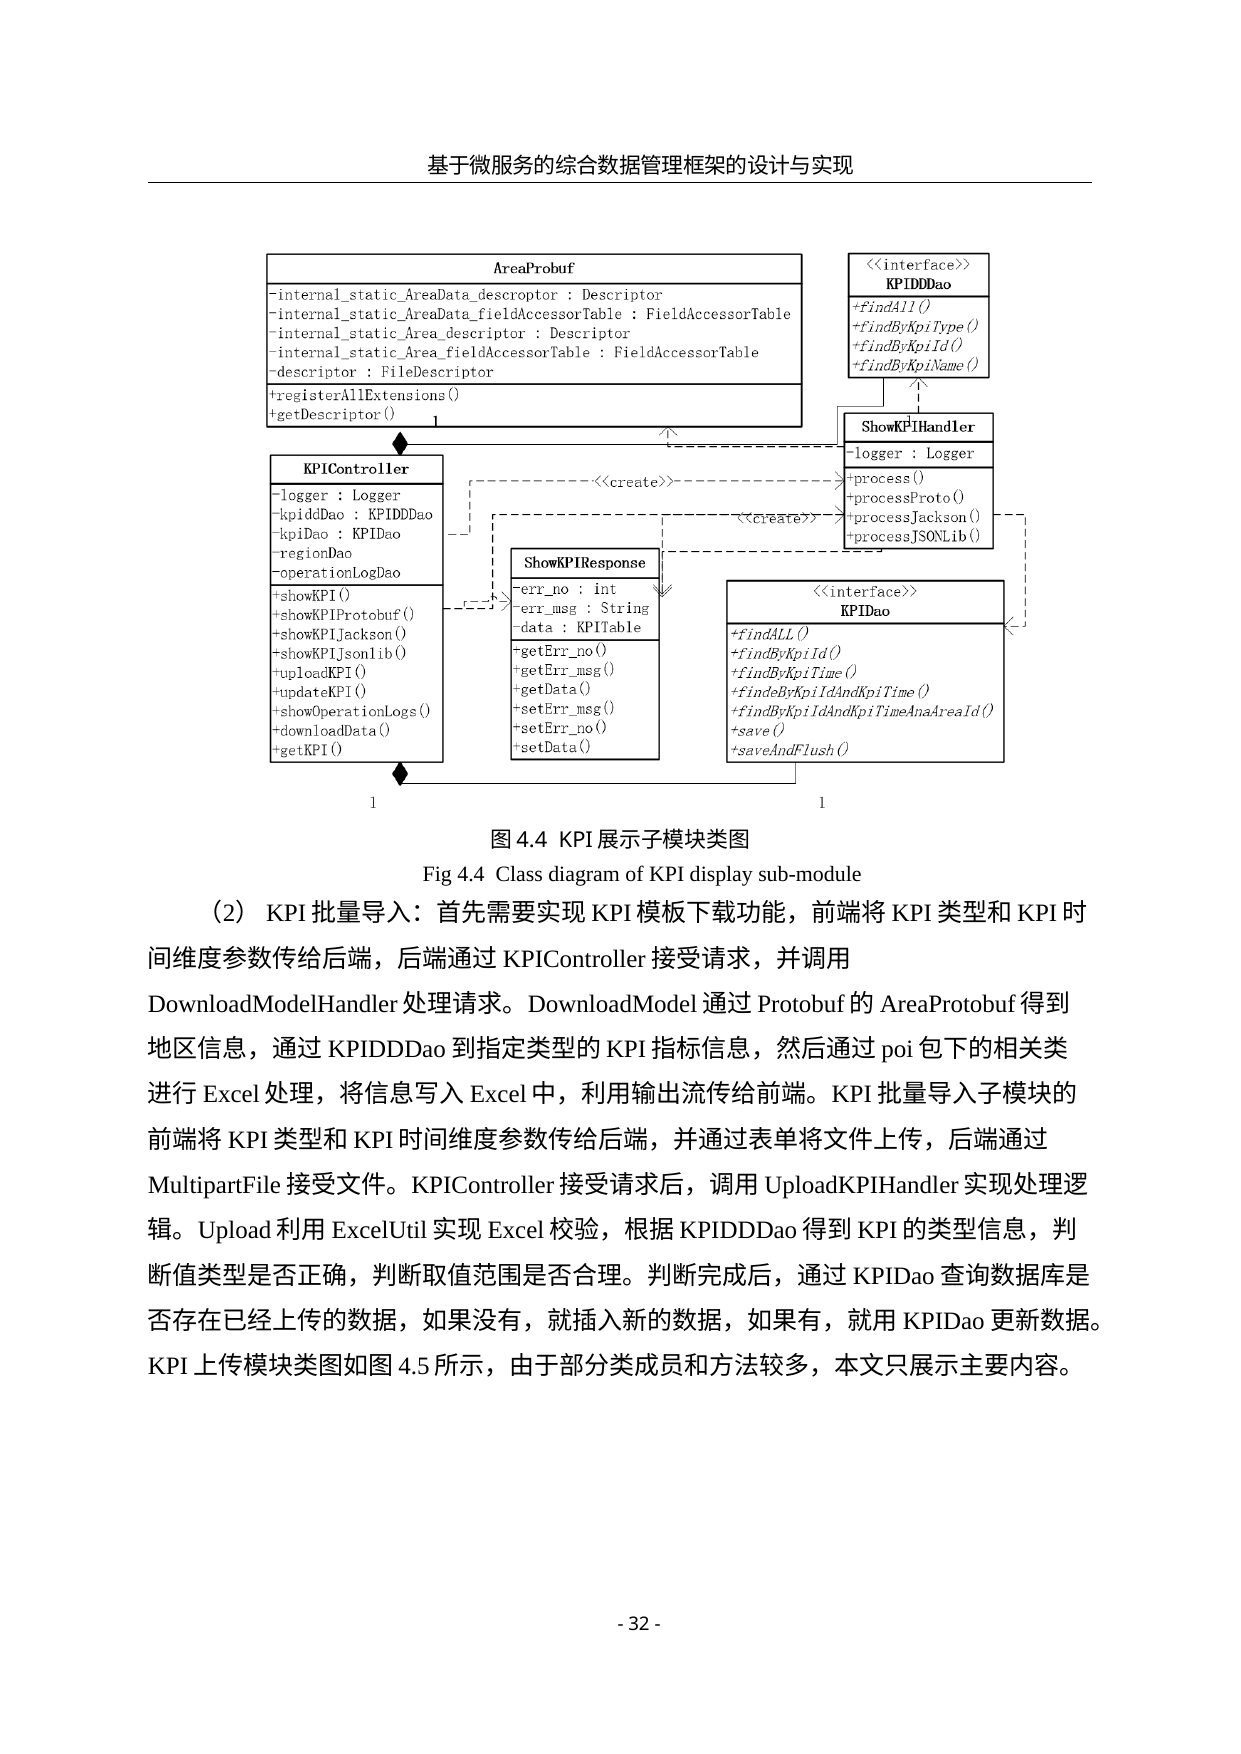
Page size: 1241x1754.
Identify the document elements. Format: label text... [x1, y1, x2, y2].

picture [257, 245, 1033, 815]
text 图4.4 KPI展示子模块类图 [148, 822, 1092, 853]
text （2） KPI批量导入：首先需要实现KPI模板下载功能，前端将KPI类型和KPI时间维度参数传给后端，后端通过KPIController接受请求，并调用DownloadModelHandler处理请求。DownloadModel通过Protobuf的AreaProtobuf得到地区信息，通过KPIDDDao到指定类型的KPI指标信息，然后通过poi包下的相关类进行Excel处理，将信息写入Excel中，利用输出流传给前端。KPI批量导入子模块的前端将KPI类型和KPI时间维度参数传给后端，并通过表单将文件上传，后端通过MultipartFile接受文件。KPIController接受请求后，调用UploadKPIHandler实现处理逻辑。Upload利用ExcelUtil实现Excel校验，根据KPIDDDao得到KPI的类型信息，判断值类型是否正确，判断取值范围是否合理。判断完成后，通过KPIDao查询数据库是否存在已经上传的数据，如果没有，就插入新的数据，如果有，就用KPIDao更新数据。KPI上传模块类图如图4.5所示，由于部分类成员和方法较多，本文只展示主要内容。 [148, 893, 1092, 1382]
text Fig 4.4 Class diagram of KPI display sub-module [148, 861, 1092, 886]
